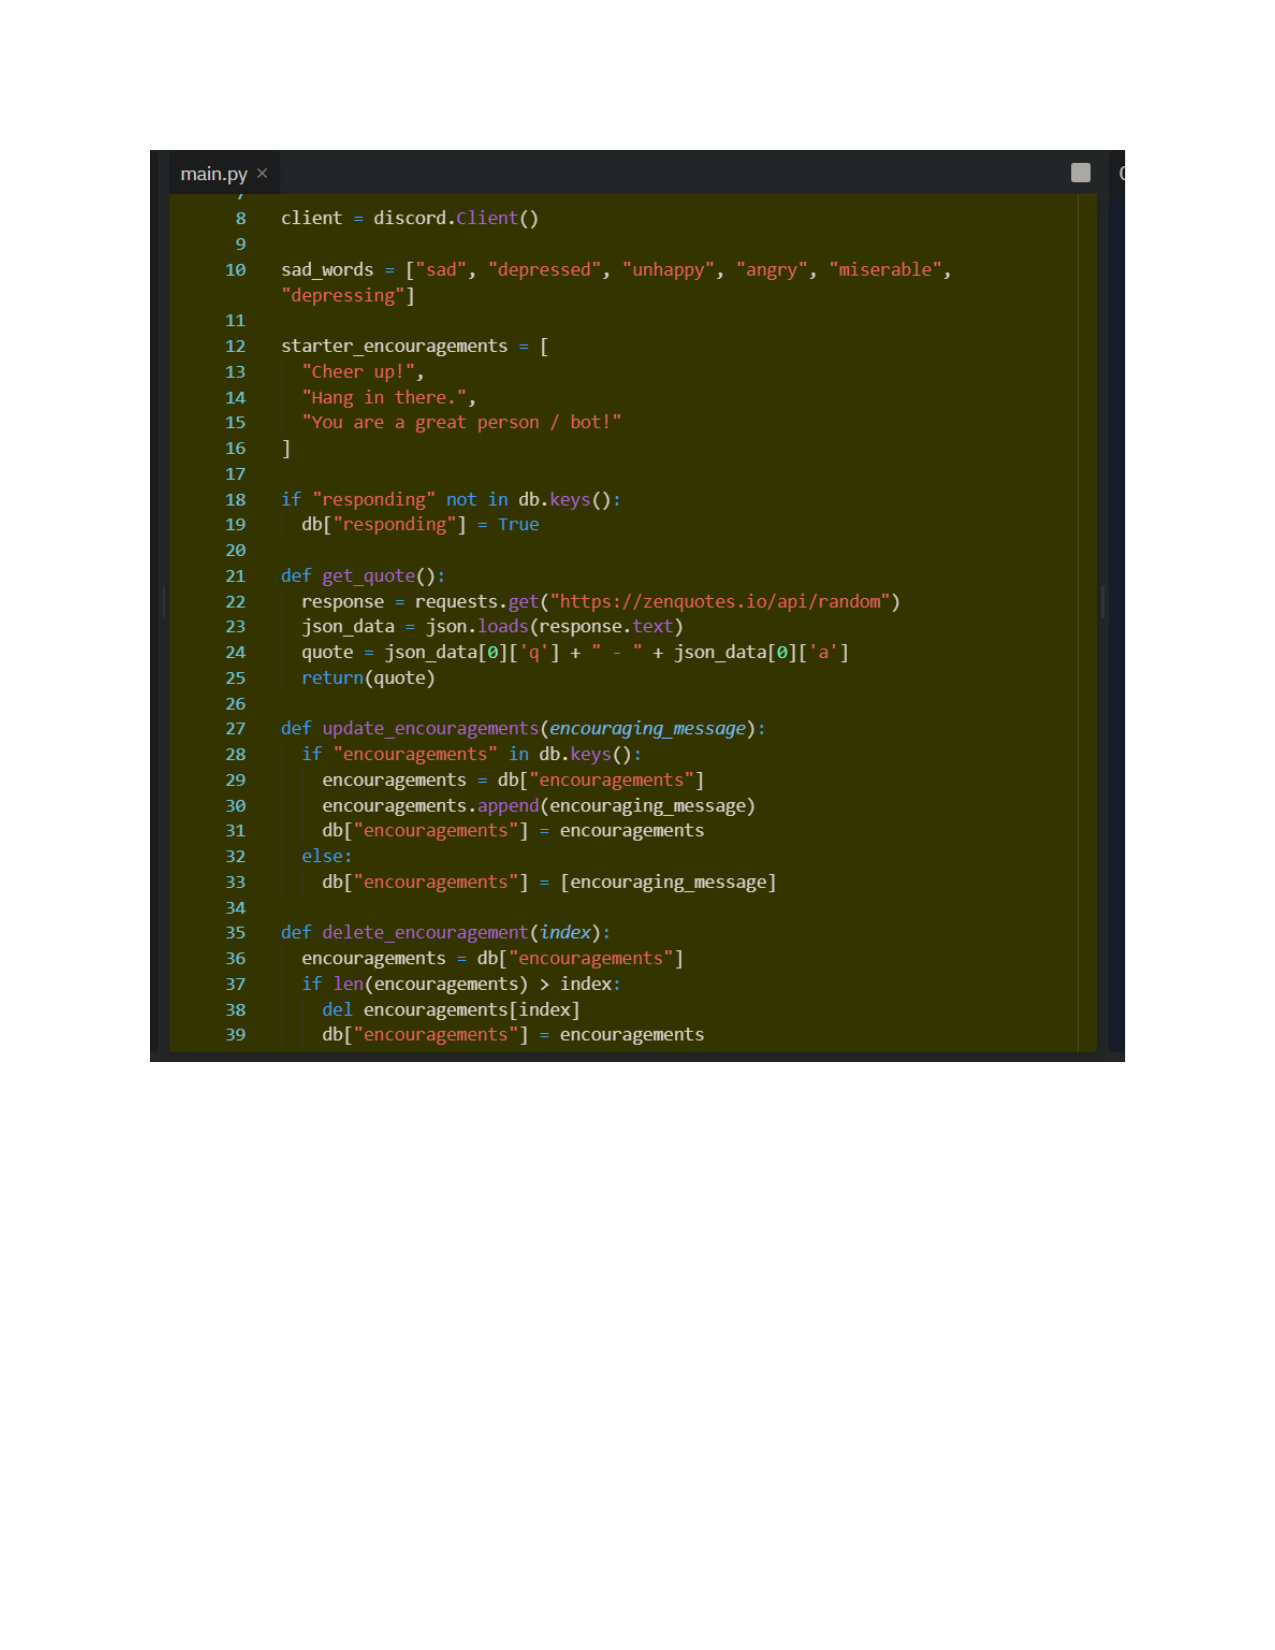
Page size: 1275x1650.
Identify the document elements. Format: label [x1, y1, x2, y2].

picture [150, 150, 1125, 1062]
